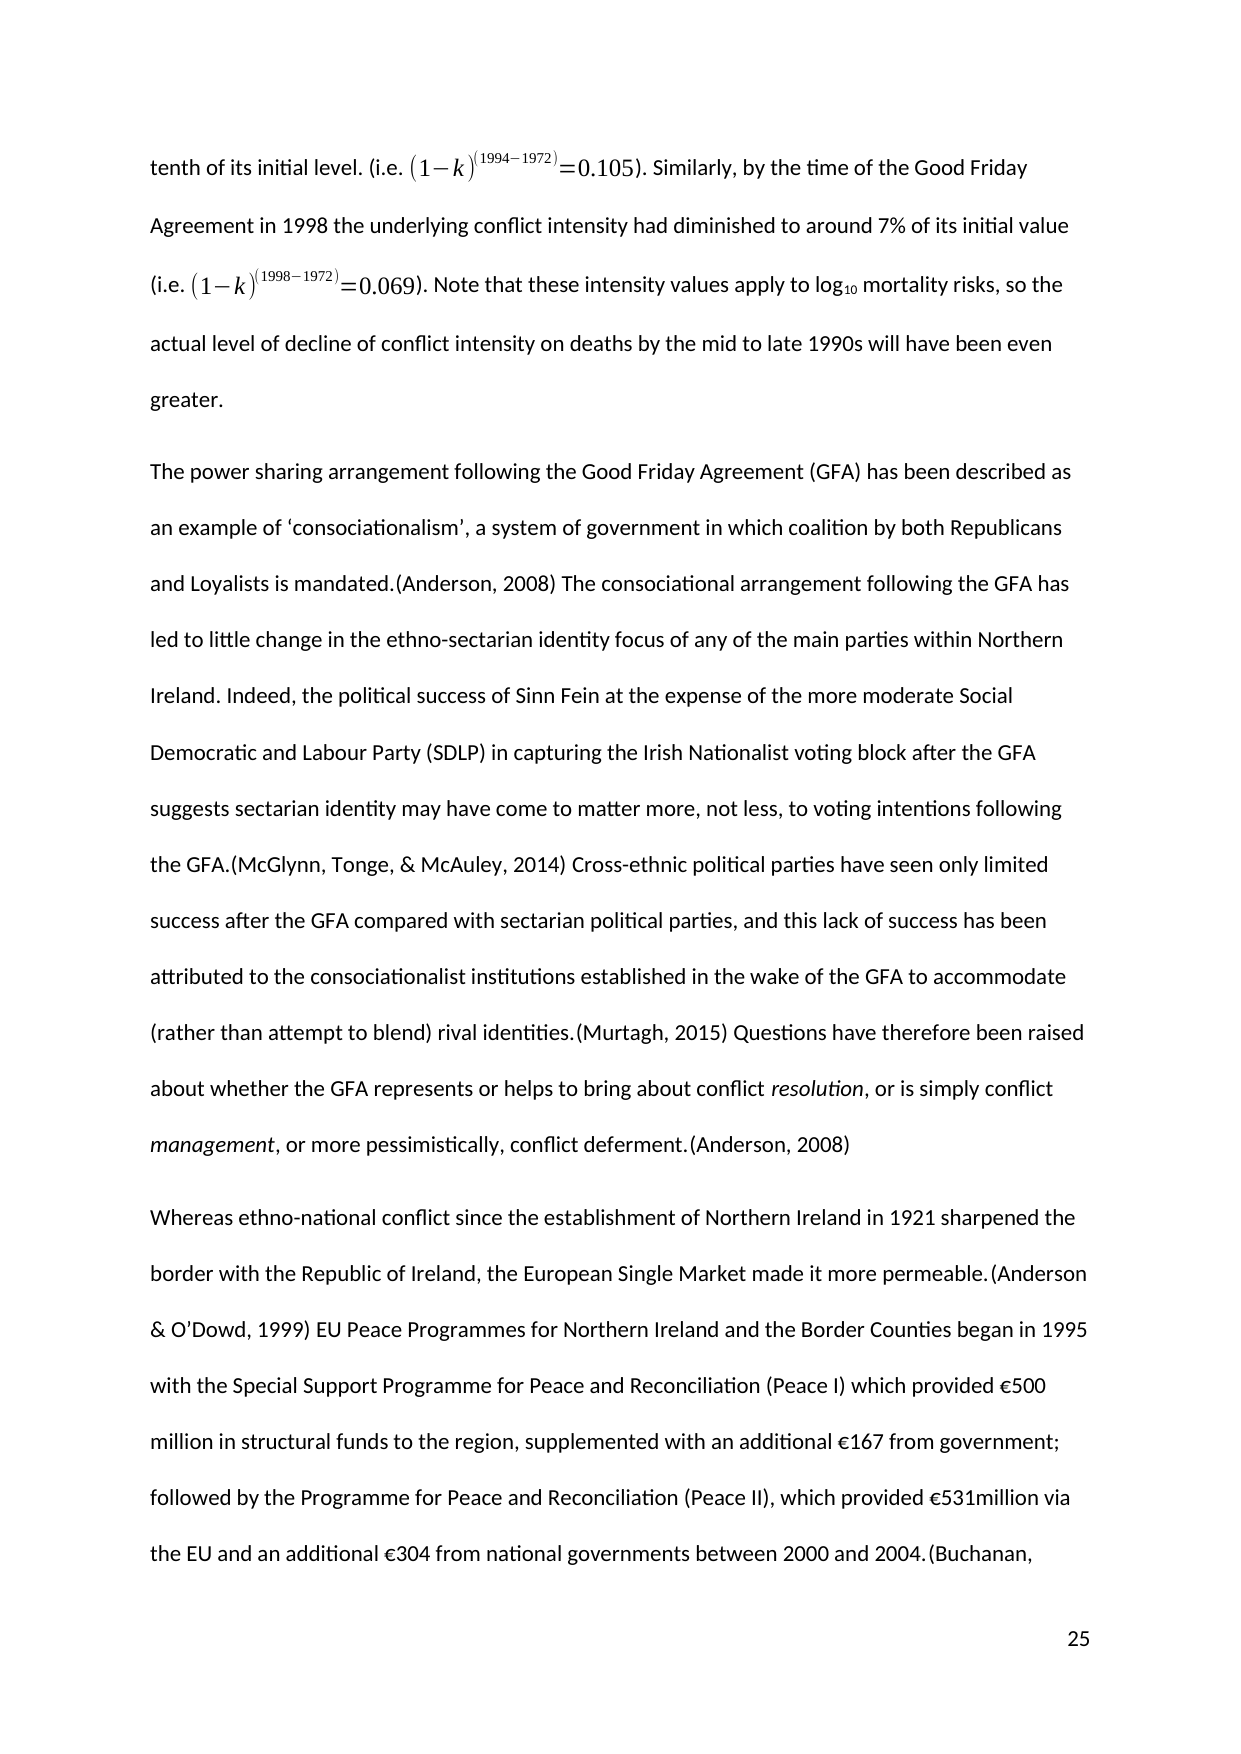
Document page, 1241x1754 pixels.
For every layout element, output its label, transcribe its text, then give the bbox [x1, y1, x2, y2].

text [150, 1203, 1090, 1567]
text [150, 150, 1090, 413]
text The power sharing arrangement following the Good Friday Agreement (GFA) has been described as an example of ‘consociationalism’, a system of government in which coalition by both Republicans and Loyalists is mandated.(Anderson, 2008) The consociational arrangement following the GFA has led to little change in the ethno-sectarian identity focus of any of the main parties within Northern Ireland. Indeed, the political success of Sinn Fein at the expense of the more moderate Social Democratic and Labour Party (SDLP) in capturing the Irish Nationalist voting block after the GFA suggests sectarian identity may have come to matter more, not less, to voting intentions following the GFA.(McGlynn, Tonge, & McAuley, 2014) Cross-ethnic political parties have seen only limited success after the GFA compared with sectarian political parties, and this lack of success has been attributed to the consociationalist institutions established in the wake of the GFA to accommodate (rather than attempt to blend) rival identities.(Murtagh, 2015) Questions have therefore been raised about whether the GFA represents or helps to bring about conflict resolution, or is simply conflict management, or more pessimistically, conflict deferment.(Anderson, 2008) [150, 457, 1090, 1158]
